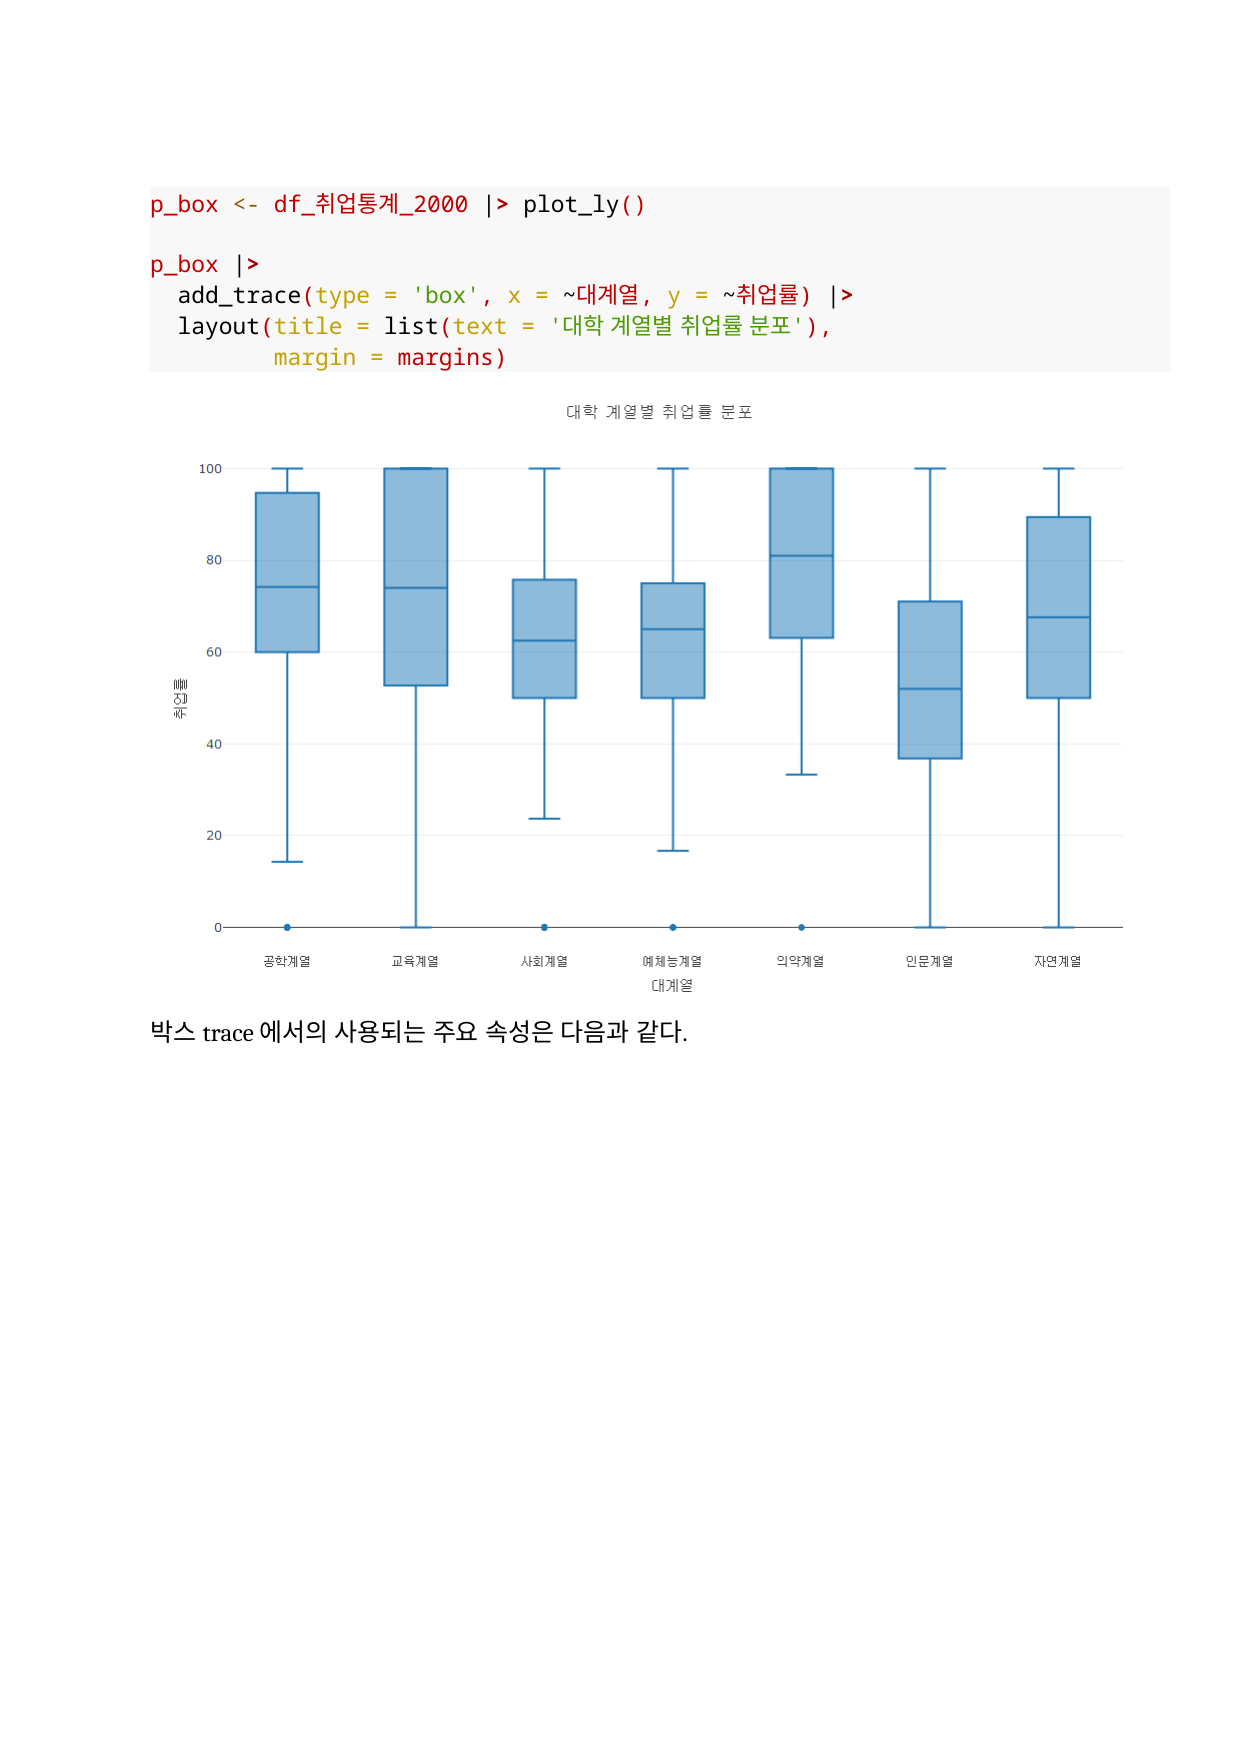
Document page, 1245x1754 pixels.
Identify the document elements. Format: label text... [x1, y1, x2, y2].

picture [172, 393, 1148, 994]
text p_box <- df_취업통계_2000 |> plot_ly() p_box |> add_trace(type = 'box', x = ~대계열, y = ~취업률) |> layout(title = list(text = '대학 계열별 취업률 분포'), margin = margins) [150, 187, 1170, 372]
text 박스 trace에서의 사용되는 주요 속성은 다음과 같다. [150, 1014, 1170, 1048]
